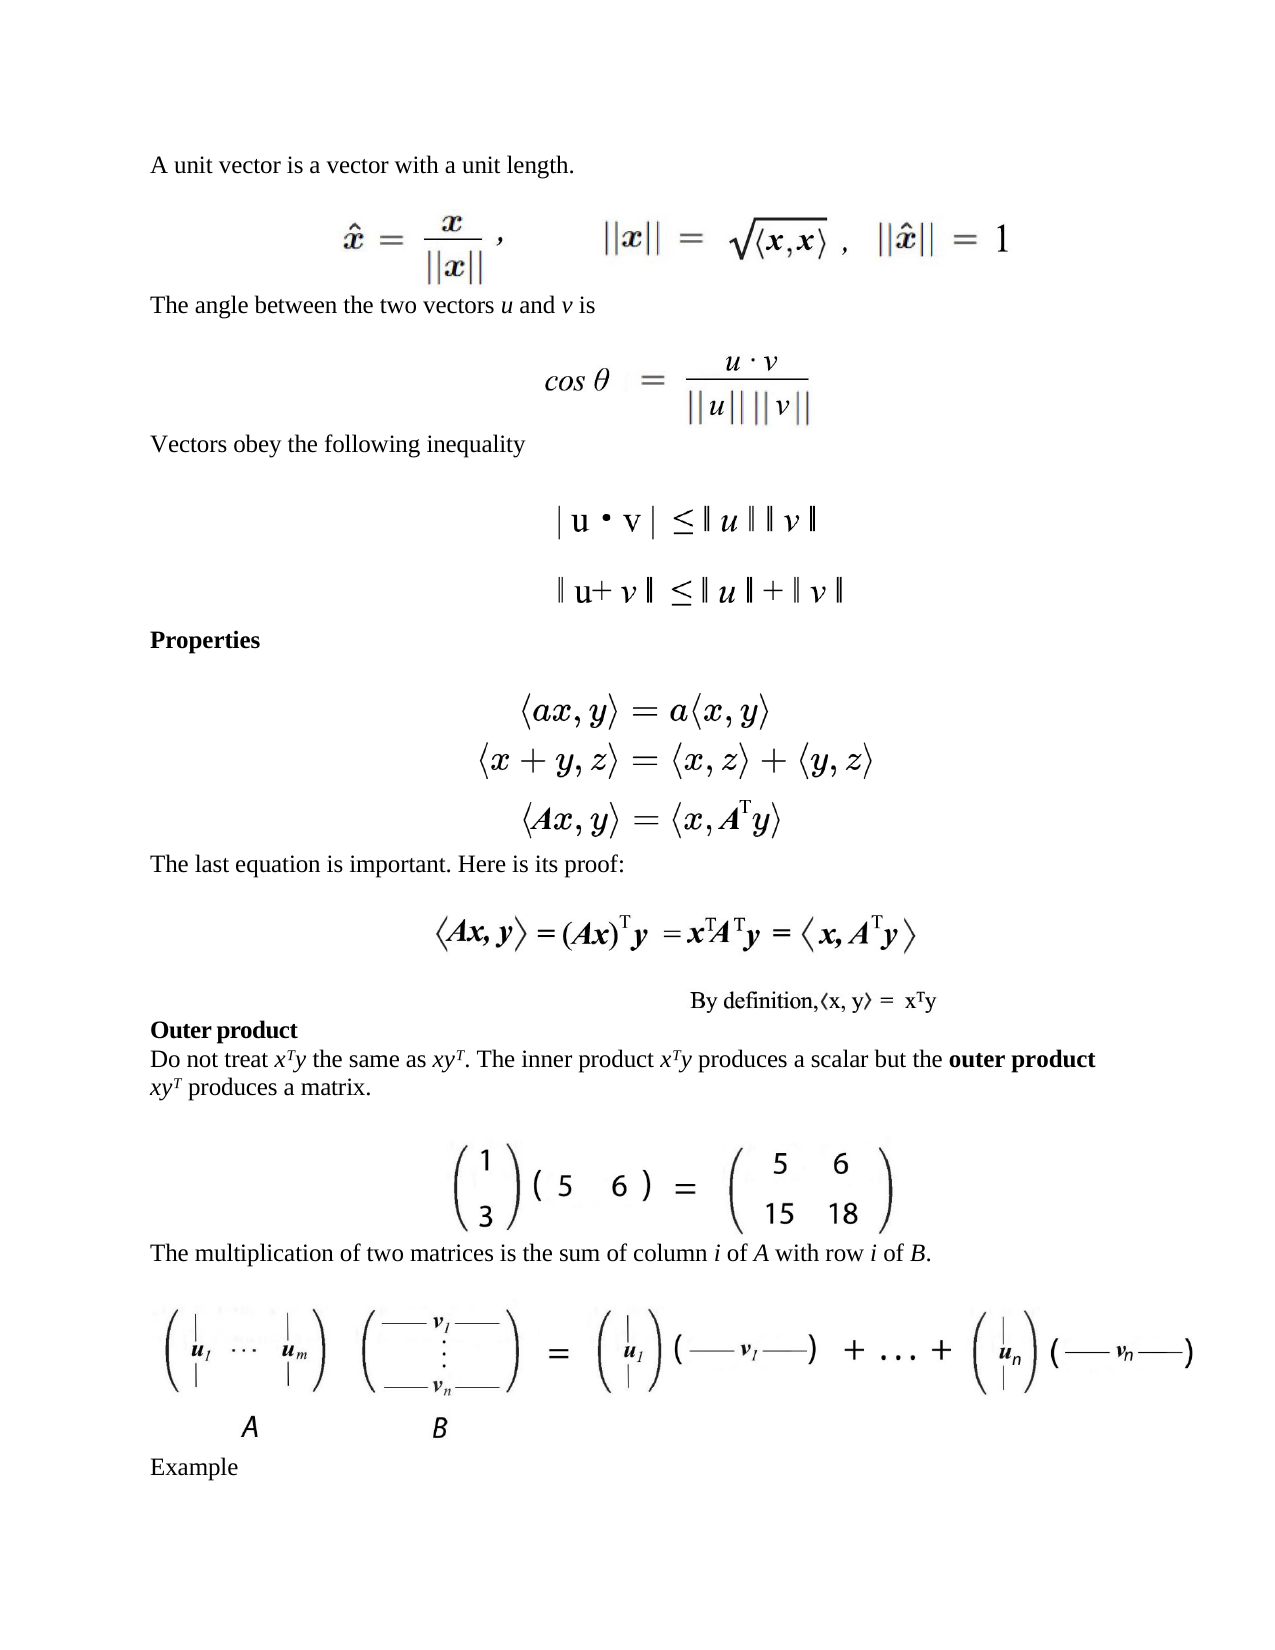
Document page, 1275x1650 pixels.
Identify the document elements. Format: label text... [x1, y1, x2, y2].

text Properties [150, 625, 1125, 654]
picture [150, 209, 1200, 288]
picture [150, 685, 1200, 847]
text A unit vector is a vector with a unit length. [150, 150, 1125, 179]
text Example [150, 1452, 1125, 1481]
picture [150, 1132, 1200, 1237]
text The last equation is important. Here is its proof: [150, 849, 1125, 878]
text Vectors obey the following inequality [150, 429, 1125, 458]
picture [150, 1298, 1200, 1450]
text The multiplication of two matrices is the sum of column i of A with row i of B. [150, 1238, 1125, 1267]
text Do not treat xᵀy the same as xyᵀ. The inner product xᵀy produces a scalar but the outer product xyᵀ produces a matrix. [150, 1044, 1125, 1101]
subtitle Outer product [150, 1015, 1125, 1044]
picture [150, 349, 1200, 428]
picture [150, 908, 1200, 1013]
text The angle between the two vectors u and v is [150, 290, 1125, 318]
picture [150, 489, 1200, 624]
